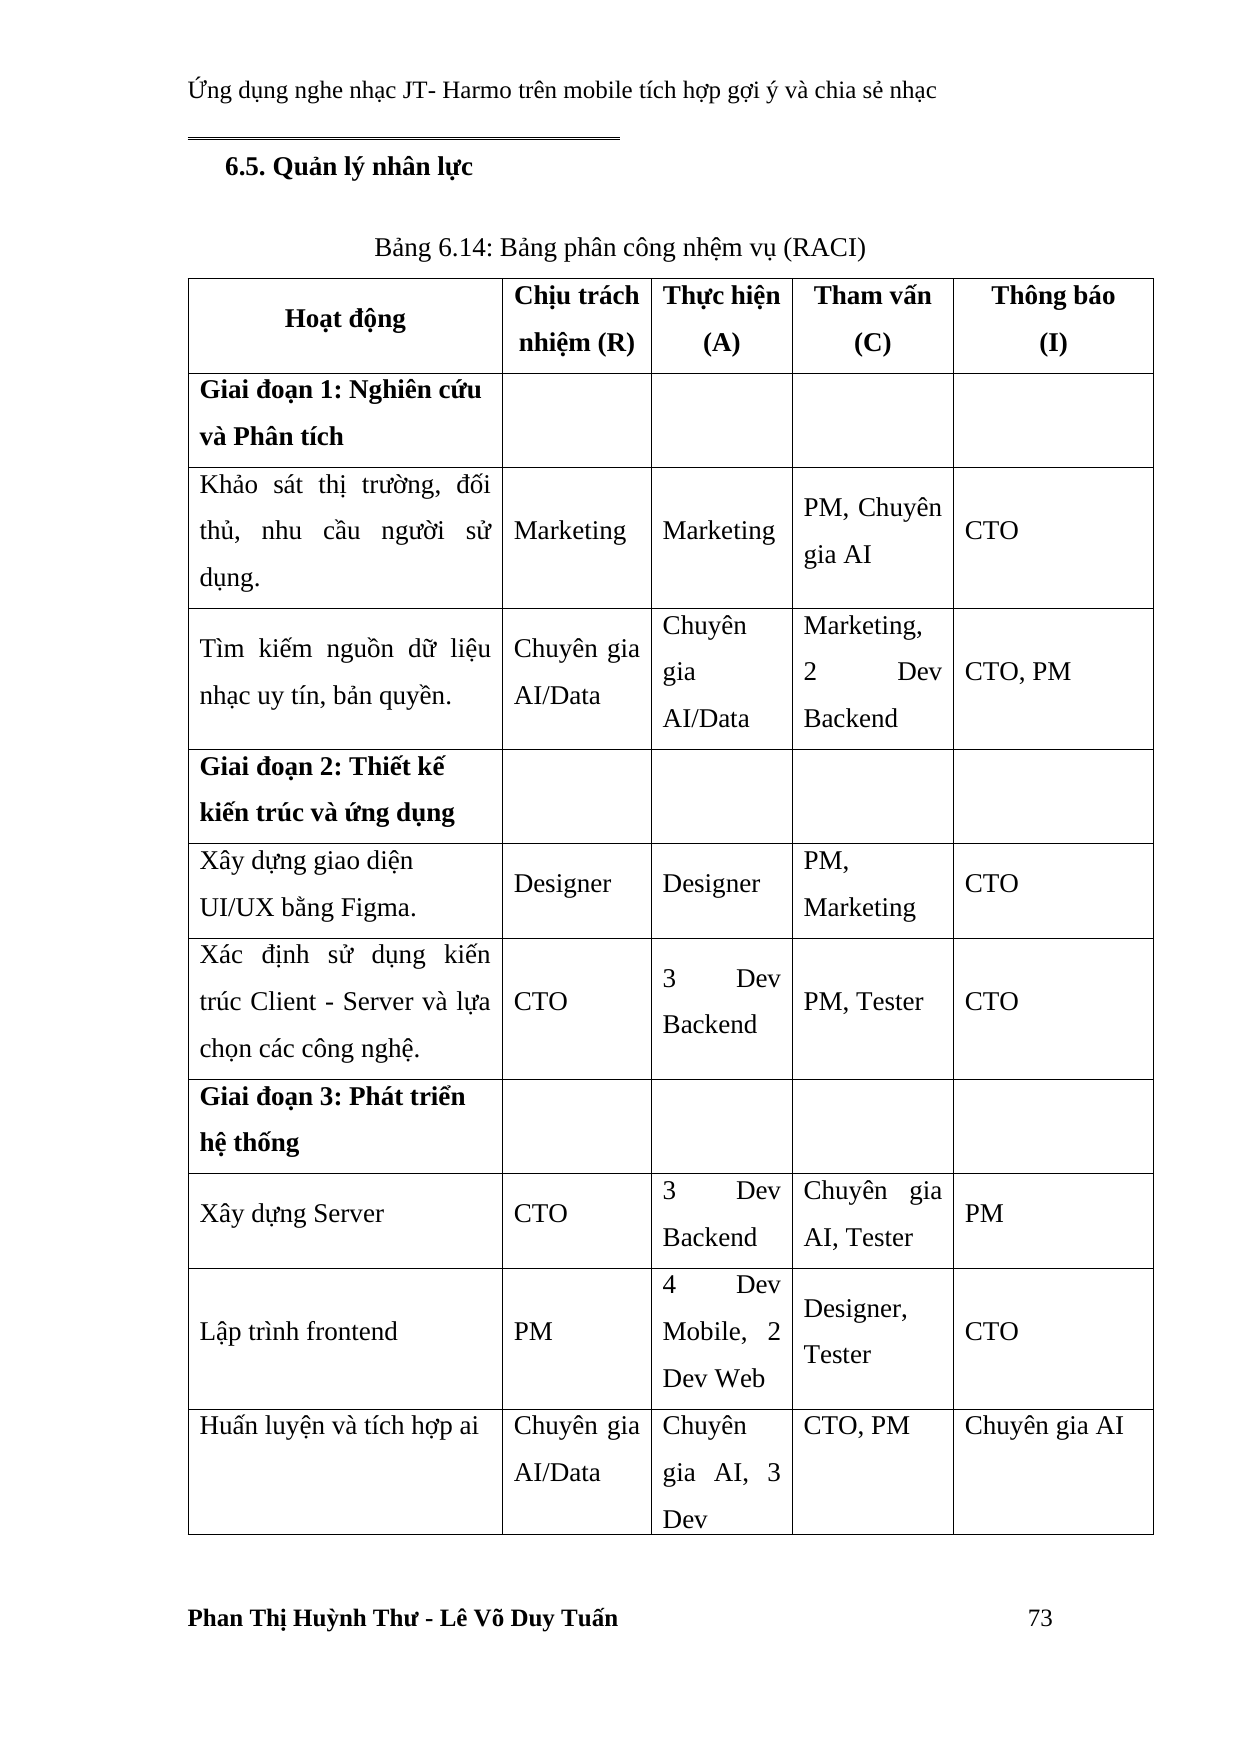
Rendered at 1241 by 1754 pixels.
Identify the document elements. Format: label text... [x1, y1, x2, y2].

table_cell Giai đoạn 2: Thiết kế kiến trúc và ứng dụng [189, 750, 502, 843]
table_cell Marketing, 2 Dev Backend [793, 609, 953, 749]
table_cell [652, 1410, 792, 1534]
table_cell Marketing [503, 468, 651, 608]
table_cell Marketing [652, 468, 792, 608]
table_cell Designer [503, 844, 651, 938]
table_cell [793, 750, 953, 843]
table_cell CTO [954, 1269, 1153, 1408]
table_cell PM, Tester [793, 939, 953, 1079]
table_cell Khảo sát thị trường, đối thủ, nhu cầu người sử dụng. [189, 468, 502, 608]
table_cell [793, 1080, 953, 1173]
table_cell PM [503, 1269, 651, 1408]
table_cell PM [954, 1174, 1153, 1267]
table_cell CTO [954, 939, 1153, 1079]
table_cell Chuyên gia AI, Tester [793, 1174, 953, 1267]
table_header Chịu trách nhiệm (R) [503, 279, 651, 372]
table_cell Designer [652, 844, 792, 938]
table_cell Tìm kiếm nguồn dữ liệu nhạc uy tín, bản quyền. [189, 609, 502, 749]
subtitle Quản lý nhân lực [225, 150, 1053, 182]
table_header Hoạt động [189, 279, 502, 372]
table_cell Xây dựng giao diện UI/UX bằng Figma. [189, 844, 502, 938]
table_cell Giai đoạn 3: Phát triển hệ thống [189, 1080, 502, 1173]
table_cell CTO [503, 939, 651, 1079]
table_cell [652, 374, 792, 467]
table_header Tham vấn (C) [793, 279, 953, 372]
table_cell Chuyên gia AI [954, 1410, 1153, 1534]
table_cell [652, 1080, 792, 1173]
table_cell [954, 750, 1153, 843]
table_cell Chuyên gia AI/Data [503, 1410, 651, 1534]
table_cell CTO, PM [954, 609, 1153, 749]
table_cell PM, Chuyên gia AI [793, 468, 953, 608]
table_cell [503, 374, 651, 467]
table_cell [652, 750, 792, 843]
table_cell [954, 1080, 1153, 1173]
table_cell 3 Dev Backend [652, 1174, 792, 1267]
table_cell Chuyên gia AI/Data [652, 609, 792, 749]
table_cell [503, 1080, 651, 1173]
table_cell Xác định sử dụng kiến trúc Client - Server và lựa chọn các công nghệ. [189, 939, 502, 1079]
table_cell CTO [954, 468, 1153, 608]
table_cell Giai đoạn 1: Nghiên cứu và Phân tích [189, 374, 502, 467]
table_cell Xây dựng Server [189, 1174, 502, 1267]
table_cell CTO, PM [793, 1410, 953, 1534]
table_cell [954, 374, 1153, 467]
table_cell Designer, Tester [793, 1269, 953, 1408]
table_cell CTO [503, 1174, 651, 1267]
table_cell 3 Dev Backend [652, 939, 792, 1079]
table_header Thực hiện (A) [652, 279, 792, 372]
table_cell 4 Dev Mobile, 2 Dev Web [652, 1269, 792, 1408]
table_cell CTO [954, 844, 1153, 938]
table_cell Lập trình frontend [189, 1269, 502, 1408]
table_cell PM, Marketing [793, 844, 953, 938]
table_header Thông báo (I) [954, 279, 1153, 372]
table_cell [189, 1410, 502, 1534]
table_cell [793, 374, 953, 467]
table_cell Chuyên gia AI/Data [503, 609, 651, 749]
table_cell [503, 750, 651, 843]
